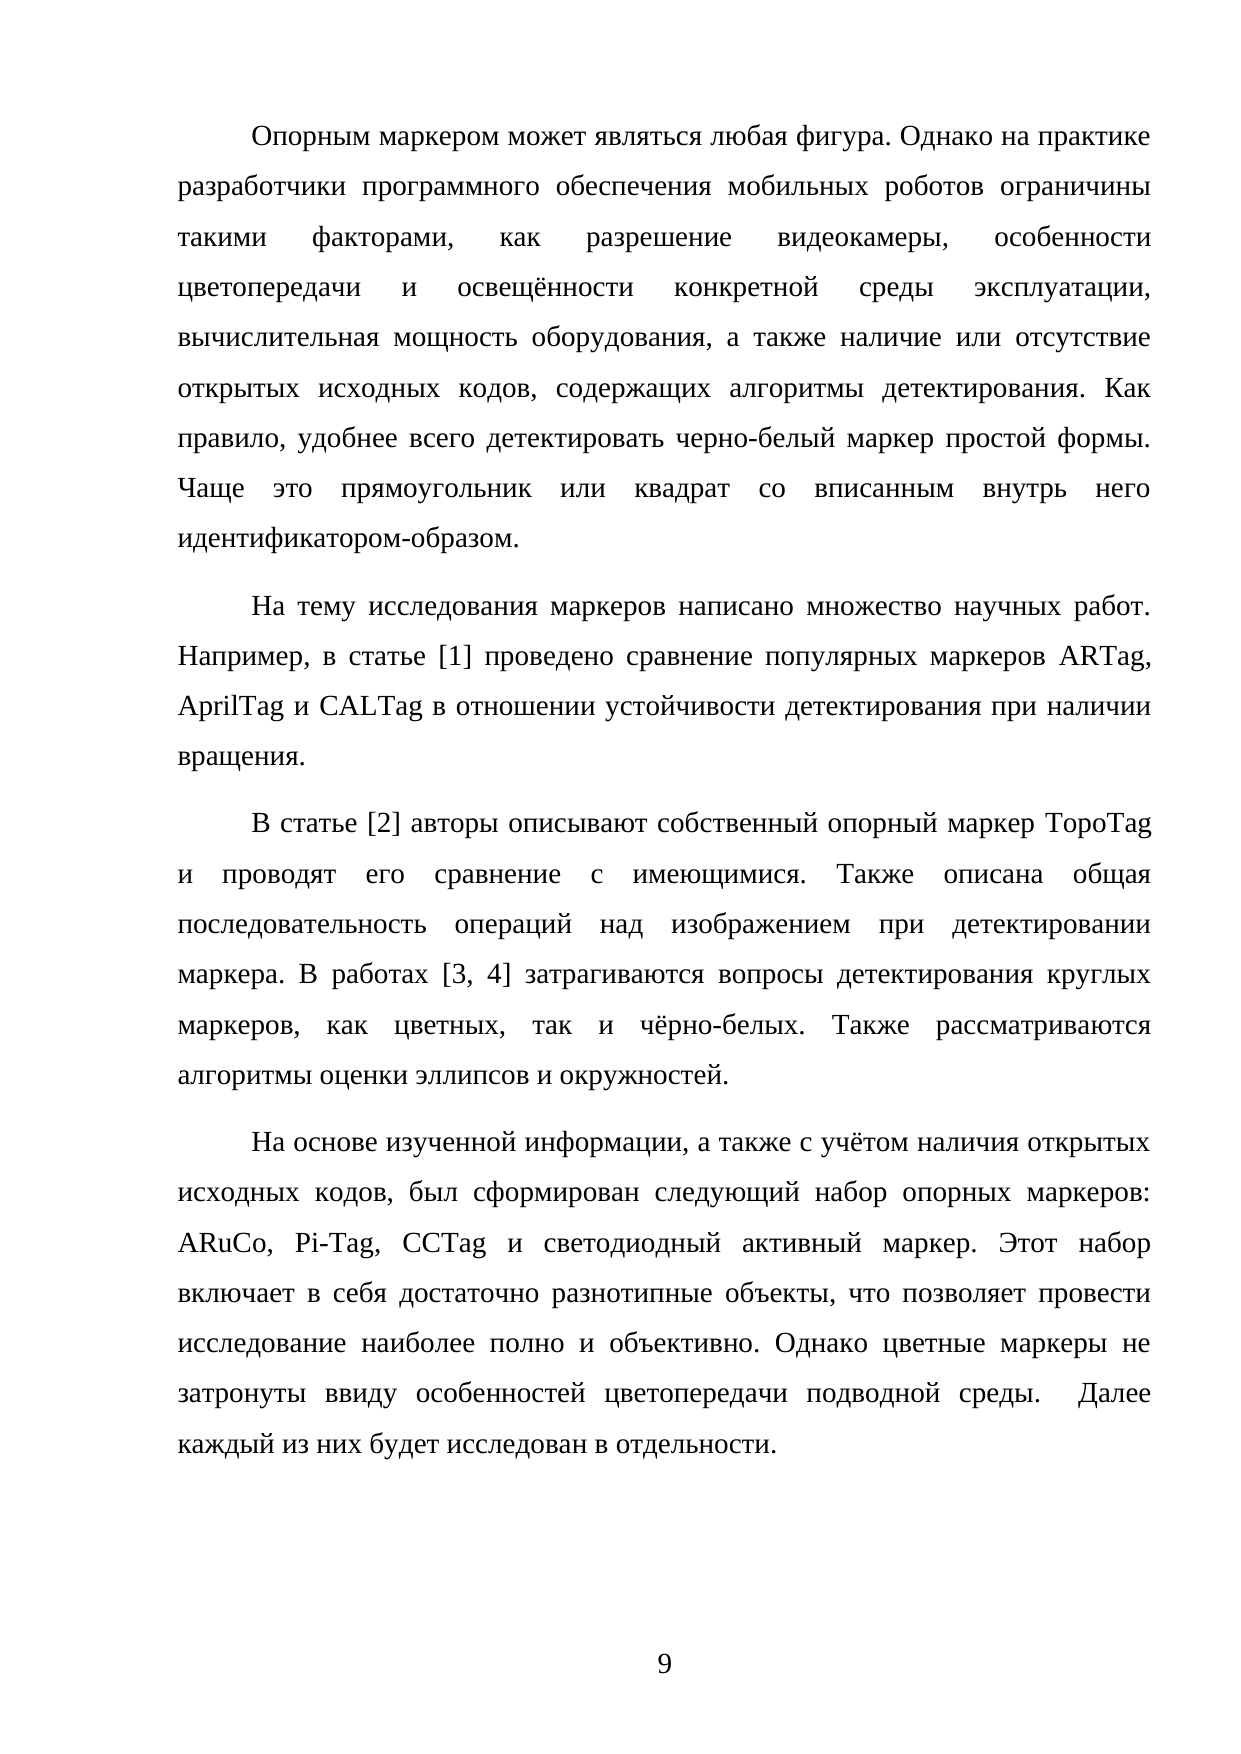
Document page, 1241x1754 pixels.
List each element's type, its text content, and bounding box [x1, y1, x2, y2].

text Опорным маркером может являться любая фигура. Однако на практике разработчики программного обеспечения мобильных роботов ограничины такими факторами, как разрешение видеокамеры, особенности цветопередачи и освещённости конкретной среды эксплуатации, вычислительная мощность оборудования, а также наличие или отсутствие открытых исходных кодов, содержащих алгоритмы детектирования. Как правило, удобнее всего детектировать черно-белый маркер простой формы. Чаще это прямоугольник или квадрат со вписанным внутрь него идентификатором-образом. [177, 118, 1152, 554]
text На тему исследования маркеров написано множество научных работ. Например, в статье [1] проведено сравнение популярных маркеров ARTag, AprilTag и CALTag в отношении устойчивости детектирования при наличии вращения. [177, 588, 1152, 772]
text На основе изученной информации, а также с учётом наличия открытых исходных кодов, был сформирован следующий набор опорных маркеров: ARuCo, Pi-Tag, CCTag и светодиодный активный маркер. Этот набор включает в себя достаточно разнотипные объекты, что позволяет провести исследование наиболее полно и объективно. Однако цветные маркеры не затронуты ввиду особенностей цветопередачи подводной среды. Далее каждый из них будет исследован в отдельности. [177, 1124, 1152, 1459]
text В статье [2] авторы описывают собственный опорный маркер TopoTag и проводят его сравнение с имеющимися. Также описана общая последовательность операций над изображением при детектировании маркера. В работах [3, 4] затрагиваются вопросы детектирования круглых маркеров, как цветных, так и чёрно-белых. Также рассматриваются алгоритмы оценки эллипсов и окружностей. [177, 806, 1152, 1091]
